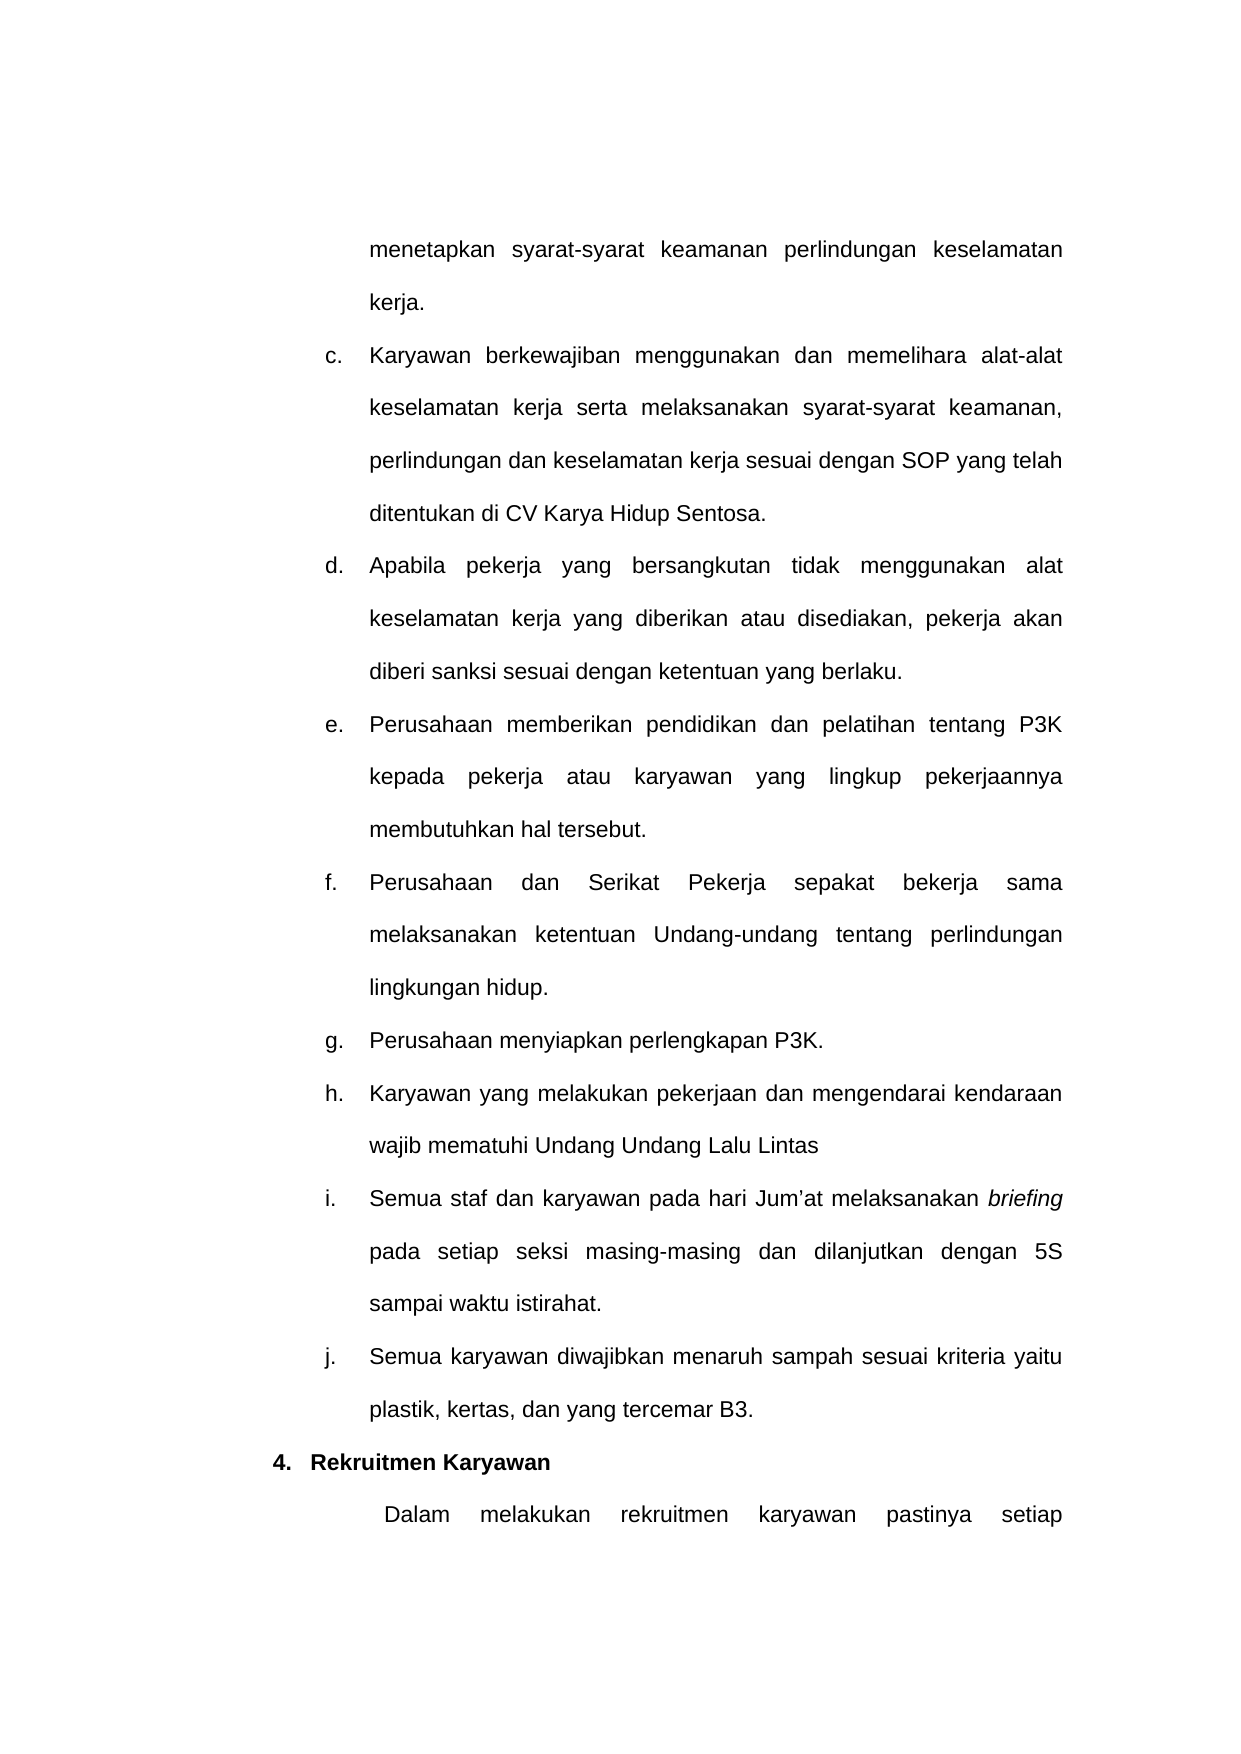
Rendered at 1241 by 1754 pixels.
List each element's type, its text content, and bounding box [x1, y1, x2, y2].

list Perusahaan menyiapkan perlengkapan P3K. [325, 1027, 1063, 1053]
subtitle Rekruitmen Karyawan [273, 1448, 1063, 1475]
list Perusahaan memberikan pendidikan dan pelatihan tentang P3K kepada pekerja atau karyawan yang lingkup pekerjaannya membutuhkan hal tersebut. [325, 711, 1063, 842]
list Karyawan yang melakukan pekerjaan dan mengendarai kendaraan wajib mematuhi Undang Undang Lalu Lintas [325, 1079, 1063, 1159]
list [325, 236, 1063, 315]
list Karyawan berkewajiban menggunakan dan memelihara alat-alat keselamatan kerja serta melaksanakan syarat-syarat keamanan, perlindungan dan keselamatan kerja sesuai dengan SOP yang telah ditentukan di CV Karya Hidup Sentosa. [325, 342, 1063, 526]
list Semua karyawan diwajibkan menaruh sampah sesuai kriteria yaitu plastik, kertas, dan yang tercemar B3. [325, 1343, 1063, 1422]
list Perusahaan dan Serikat Pekerja sepakat bekerja sama melaksanakan ketentuan Undang-undang tentang perlindungan lingkungan hidup. [325, 869, 1063, 1001]
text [325, 1501, 1063, 1528]
list Semua staf dan karyawan pada hari Jum’at melaksanakan briefing pada setiap seksi masing-masing dan dilanjutkan dengan 5S sampai waktu istirahat. [325, 1185, 1063, 1317]
list Apabila pekerja yang bersangkutan tidak menggunakan alat keselamatan kerja yang diberikan atau disediakan, pekerja akan diberi sanksi sesuai dengan ketentuan yang berlaku. [325, 552, 1063, 684]
